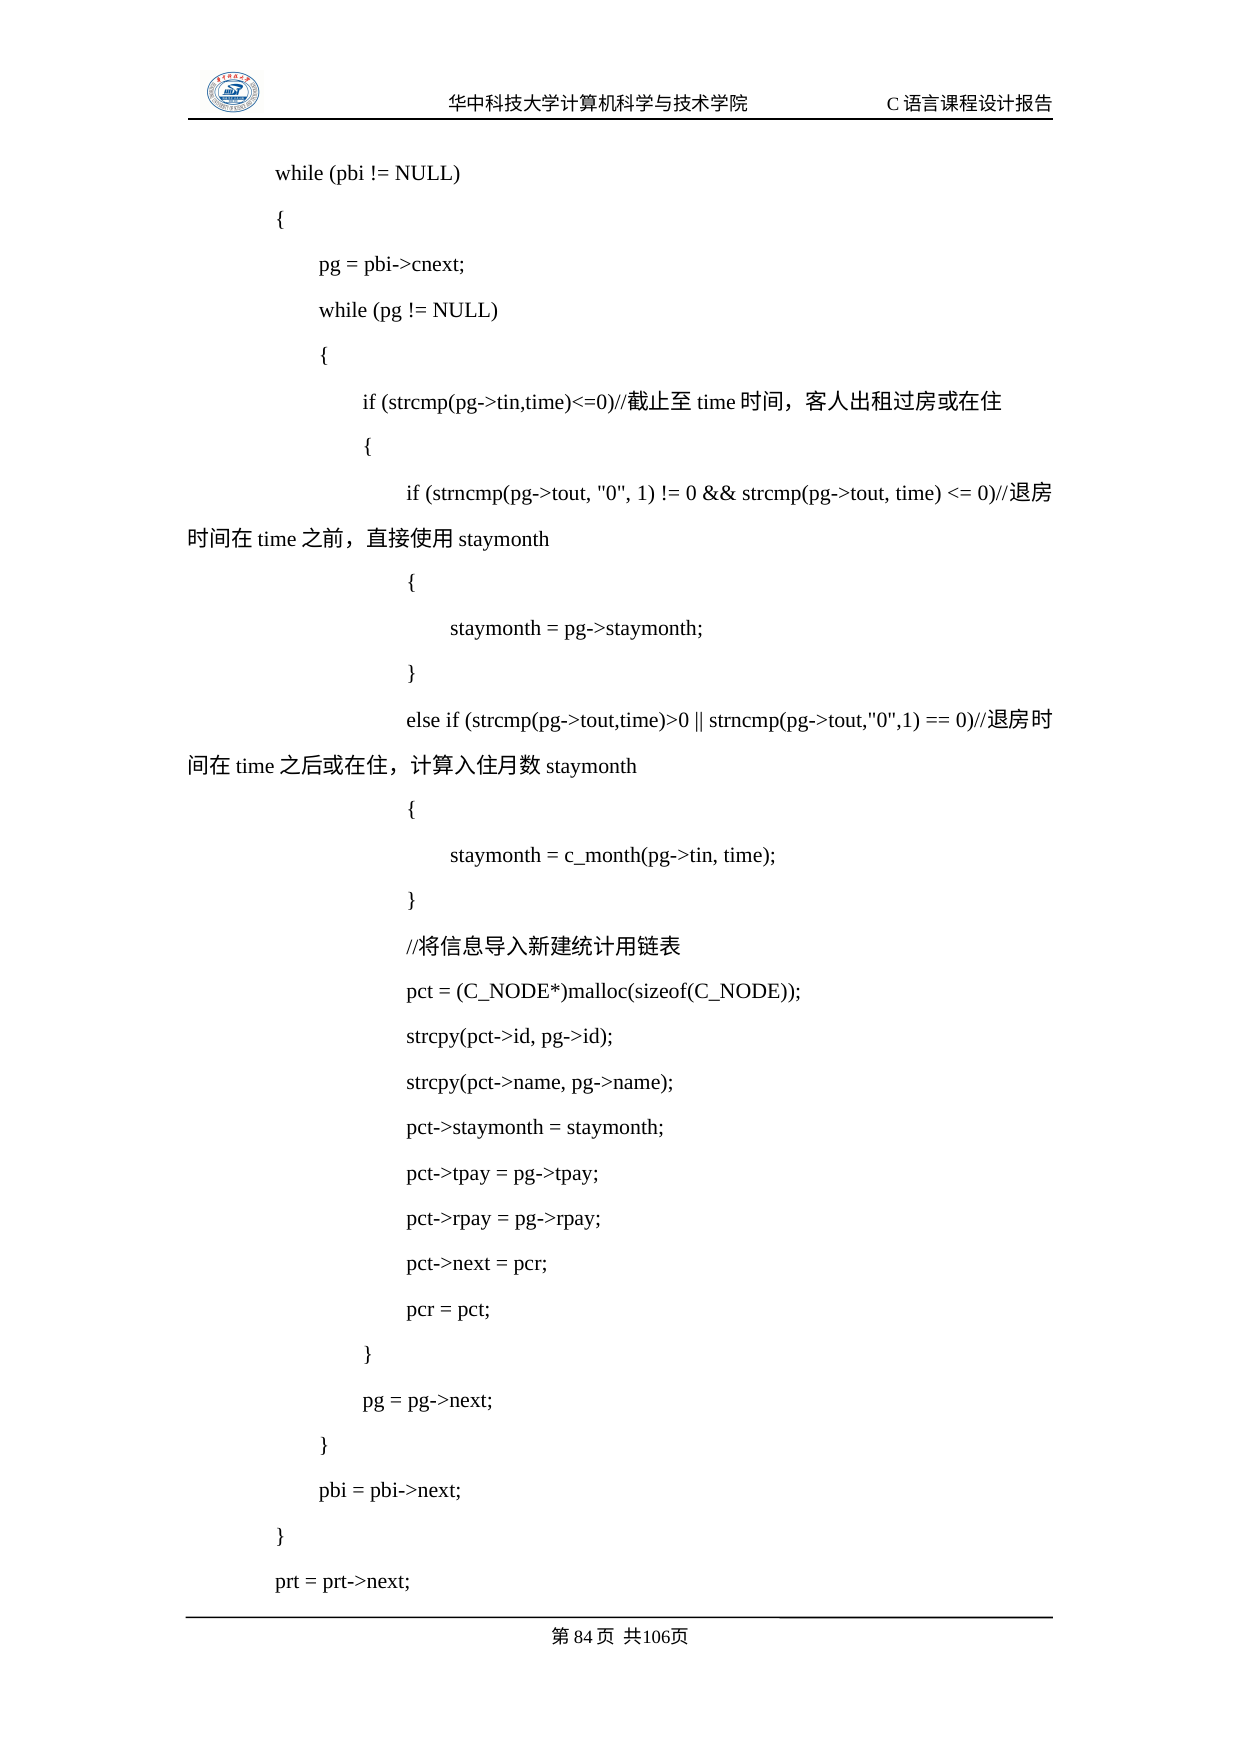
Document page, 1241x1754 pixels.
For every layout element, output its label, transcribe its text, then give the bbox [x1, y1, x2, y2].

text } [187, 877, 1053, 922]
text } [187, 1422, 1053, 1467]
text } [187, 650, 1053, 695]
text if (strncmp(pg->tout, "0", 1) != 0 && strcmp(pg->tout, time) <= 0)//退房时间在time之前，直接使用staymonth [187, 468, 1053, 559]
text pg = pbi->cnext; [187, 241, 1053, 287]
text { [187, 332, 1053, 377]
text } [187, 1331, 1053, 1377]
text } [187, 1513, 1053, 1558]
text prt = prt->next; [187, 1558, 1053, 1604]
text pct->next = pcr; [187, 1240, 1053, 1286]
text { [187, 559, 1053, 604]
text staymonth = c_month(pg->tin, time); [187, 832, 1053, 877]
text while (pbi != NULL) [187, 150, 1053, 196]
text { [187, 423, 1053, 468]
text pct->staymonth = staymonth; [187, 1104, 1053, 1149]
text //将信息导入新建统计用链表 [187, 922, 1053, 968]
text pbi = pbi->next; [187, 1467, 1053, 1513]
text pct->tpay = pg->tpay; [187, 1149, 1053, 1195]
text { [187, 196, 1053, 241]
text pct = (C_NODE*)malloc(sizeof(C_NODE)); [187, 968, 1053, 1013]
text strcpy(pct->name, pg->name); [187, 1059, 1053, 1104]
text staymonth = pg->staymonth; [187, 604, 1053, 650]
text strcpy(pct->id, pg->id); [187, 1013, 1053, 1059]
text pct->rpay = pg->rpay; [187, 1195, 1053, 1240]
text pcr = pct; [187, 1286, 1053, 1331]
text if (strcmp(pg->tin,time)<=0)//截止至time时间，客人出租过房或在住 [187, 377, 1053, 423]
text { [187, 786, 1053, 832]
text pg = pg->next; [187, 1377, 1053, 1422]
text else if (strcmp(pg->tout,time)>0 || strncmp(pg->tout,"0",1) == 0)//退房时间在time之后或在住，计算入住月数staymonth [187, 695, 1053, 786]
text while (pg != NULL) [187, 287, 1053, 332]
picture [200, 70, 264, 113]
